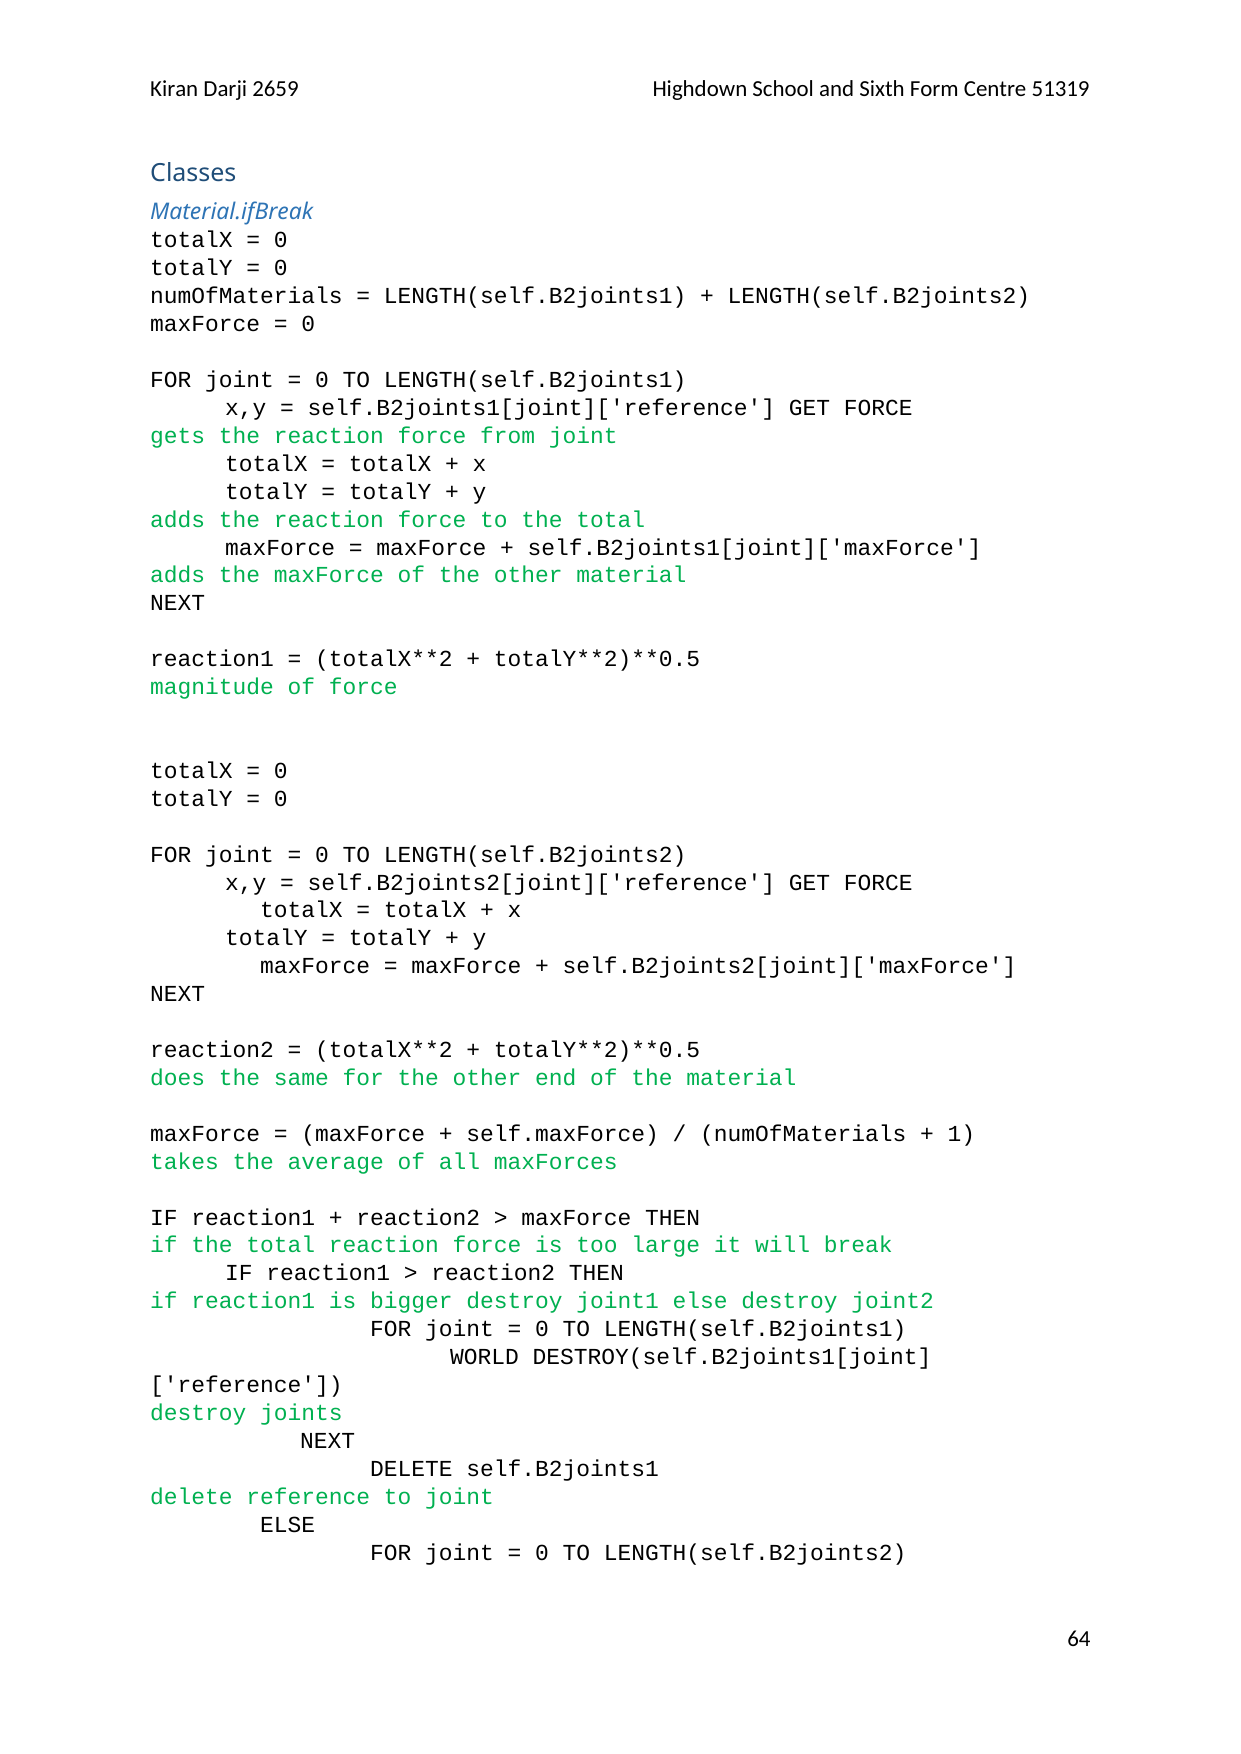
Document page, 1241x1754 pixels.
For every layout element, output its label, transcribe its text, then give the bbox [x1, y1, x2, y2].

text DELETE self.B2joints1 [150, 1457, 1090, 1483]
text totalX = 0 [150, 229, 1090, 255]
text FOR joint = 0 TO LENGTH(self.B2joints2) [150, 1541, 1090, 1567]
text magnitude of force [150, 676, 1090, 701]
text maxForce = maxForce + self.B2joints1[joint]['maxForce'] [150, 536, 1090, 562]
text destroy joints [150, 1401, 1090, 1427]
text totalY = totalY + y [150, 480, 1090, 506]
text FOR joint = 0 TO LENGTH(self.B2joints1) [150, 1318, 1090, 1343]
text WORLD DESTROY(self.B2joints1[joint]['reference']) [150, 1346, 1090, 1399]
text does the same for the other end of the material [150, 1066, 1090, 1092]
text maxForce = maxForce + self.B2joints2[joint]['maxForce'] [150, 955, 1090, 981]
text totalY = 0 [150, 257, 1090, 283]
text totalX = 0 [150, 759, 1090, 785]
text totalX = totalX + x [150, 899, 1090, 925]
text reaction1 = (totalX**2 + totalY**2)**0.5 [150, 648, 1090, 673]
text IF reaction1 > reaction2 THEN [150, 1262, 1090, 1288]
text reaction2 = (totalX**2 + totalY**2)**0.5 [150, 1038, 1090, 1064]
text NEXT [150, 592, 1090, 618]
subtitle Material.ifBreak [150, 195, 1090, 226]
text NEXT [150, 983, 1090, 1008]
text adds the maxForce of the other material [150, 564, 1090, 590]
text x,y = self.B2joints1[joint]['reference'] GET FORCE [150, 396, 1090, 422]
text delete reference to joint [150, 1485, 1090, 1511]
subtitle Classes [150, 154, 1090, 188]
text totalY = 0 [150, 787, 1090, 813]
text x,y = self.B2joints2[joint]['reference'] GET FORCE [150, 871, 1090, 897]
text maxForce = 0 [150, 313, 1090, 338]
text if the total reaction force is too large it will break [150, 1234, 1090, 1260]
text numOfMaterials = LENGTH(self.B2joints1) + LENGTH(self.B2joints2) [150, 285, 1090, 311]
text adds the reaction force to the total [150, 508, 1090, 534]
text gets the reaction force from joint [150, 424, 1090, 450]
text takes the average of all maxForces [150, 1150, 1090, 1176]
text if reaction1 is bigger destroy joint1 else destroy joint2 [150, 1290, 1090, 1316]
text IF reaction1 + reaction2 > maxForce THEN [150, 1206, 1090, 1232]
text maxForce = (maxForce + self.maxForce) / (numOfMaterials + 1) [150, 1122, 1090, 1148]
text ELSE [150, 1513, 1090, 1539]
text FOR joint = 0 TO LENGTH(self.B2joints1) [150, 368, 1090, 394]
text totalX = totalX + x [150, 452, 1090, 478]
text NEXT [150, 1429, 1090, 1455]
text totalY = totalY + y [150, 927, 1090, 953]
text FOR joint = 0 TO LENGTH(self.B2joints2) [150, 843, 1090, 869]
